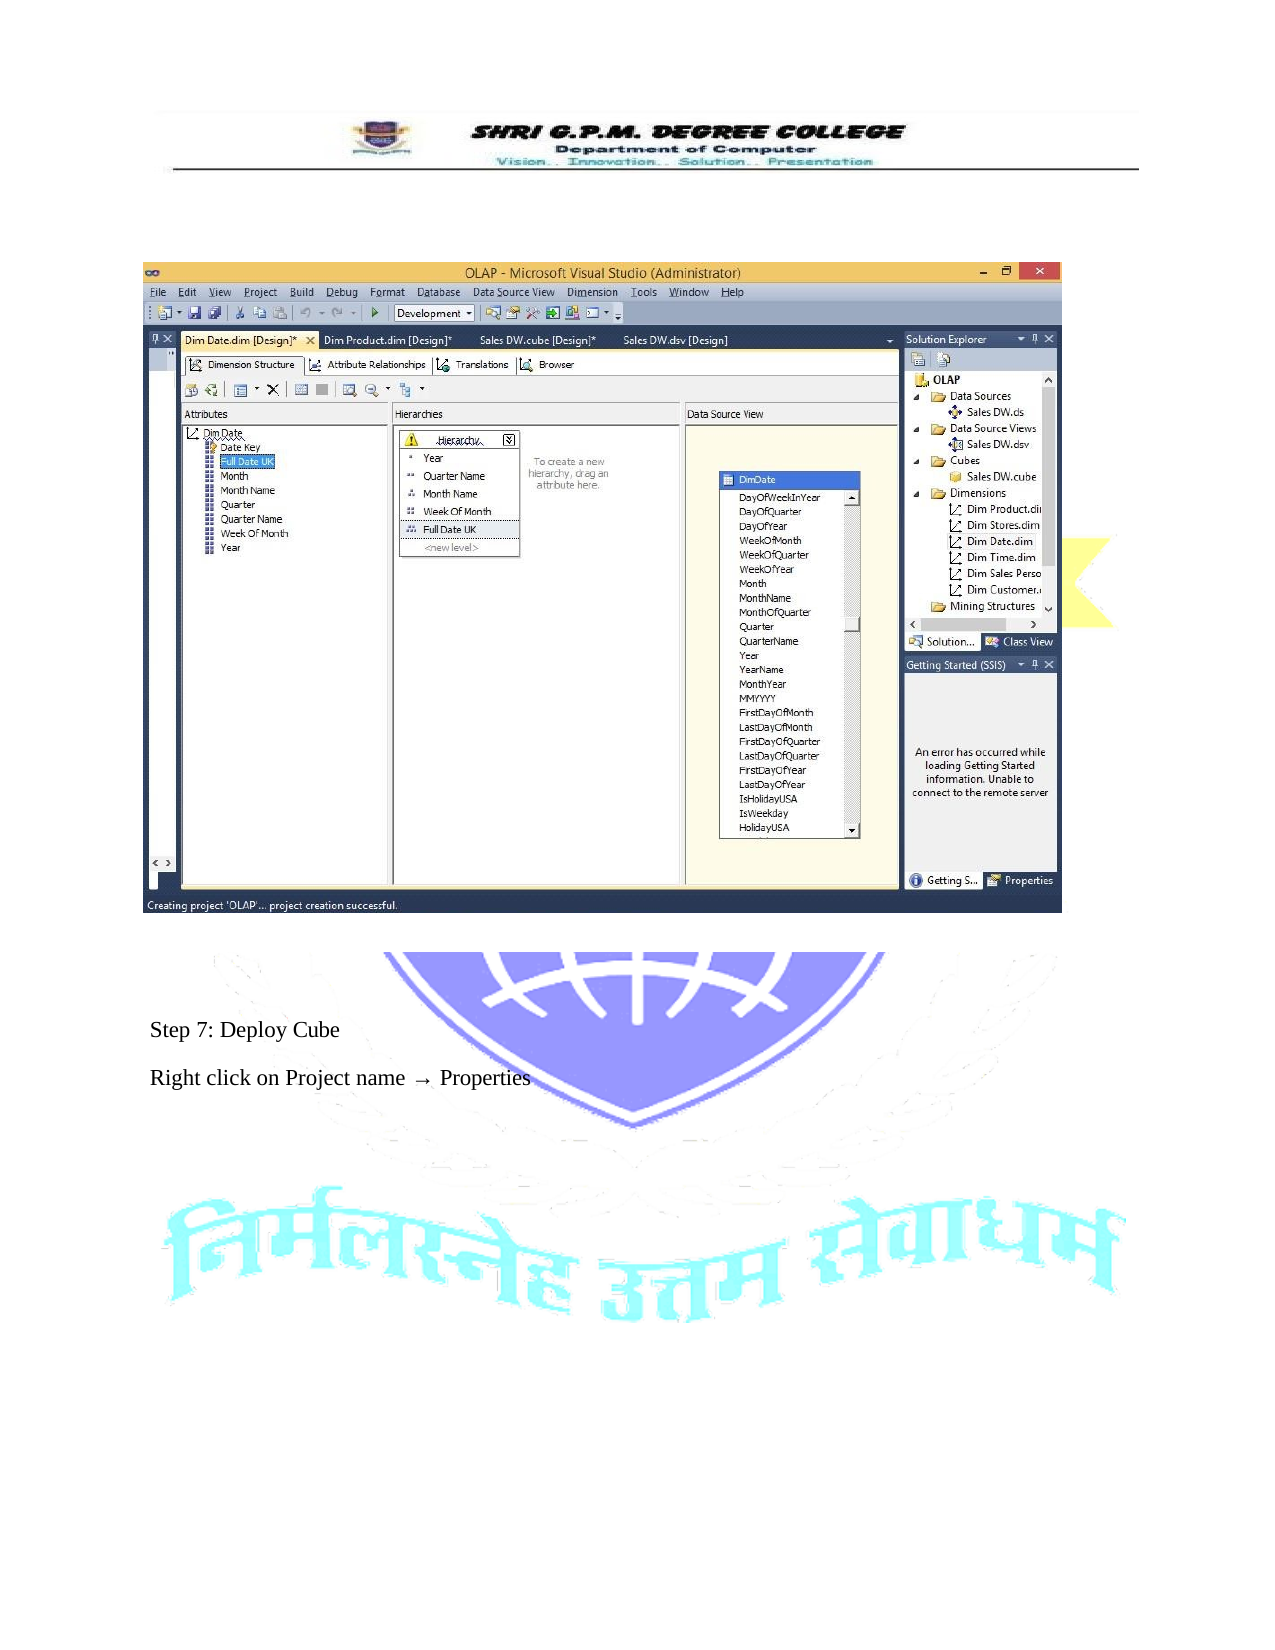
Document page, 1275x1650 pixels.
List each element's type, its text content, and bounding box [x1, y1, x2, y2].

picture [153, 110, 1139, 174]
text Step 7: Deploy Cube [149, 1016, 1127, 1042]
text Right click on Project name → Properties [149, 1064, 1127, 1090]
picture [143, 262, 1126, 1016]
picture [150, 1090, 1126, 1323]
picture [150, 1042, 1126, 1064]
